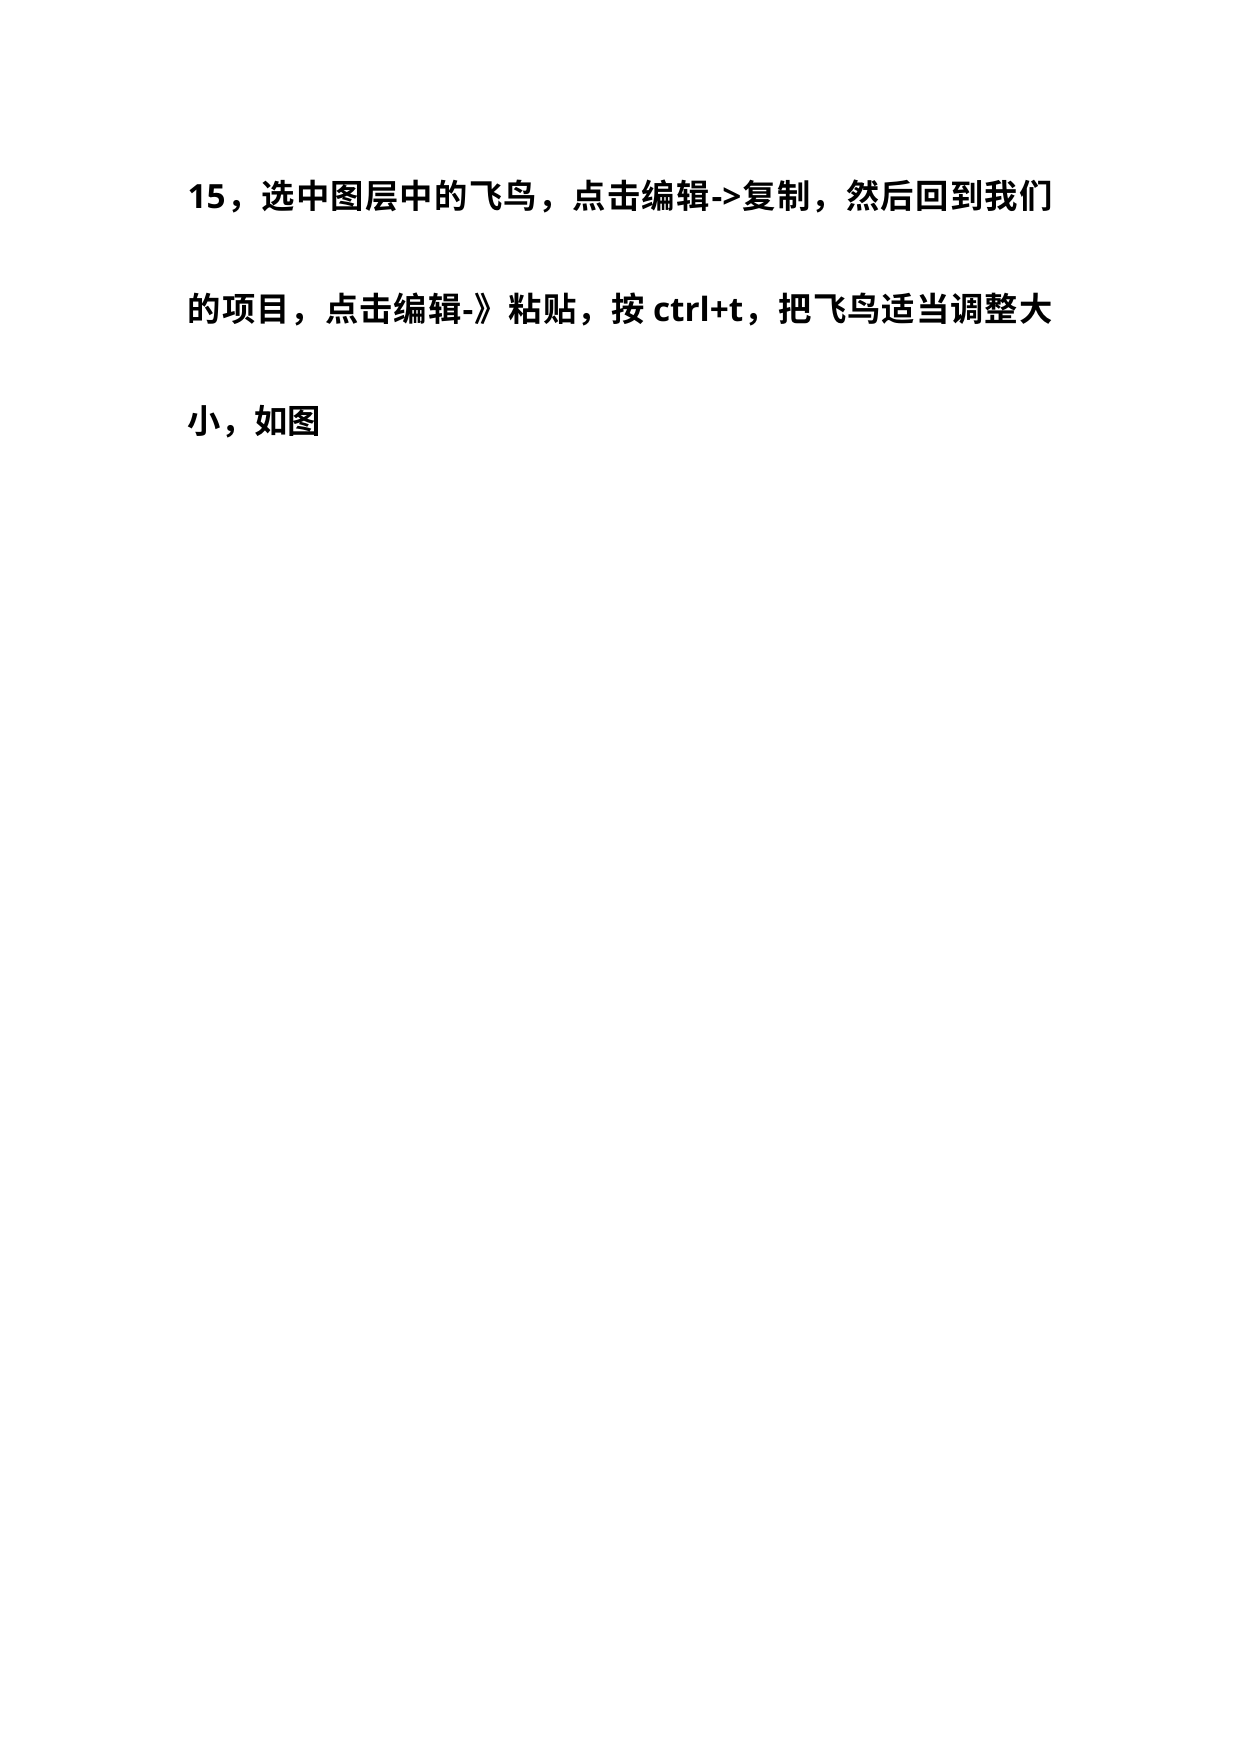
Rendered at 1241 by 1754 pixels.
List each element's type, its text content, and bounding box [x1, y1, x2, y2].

subtitle 15，选中图层中的飞鸟，点击编辑->复制，然后回到我们的项目，点击编辑-》粘贴，按ctrl+t，把飞鸟适当调整大小，如图 [187, 162, 1053, 452]
